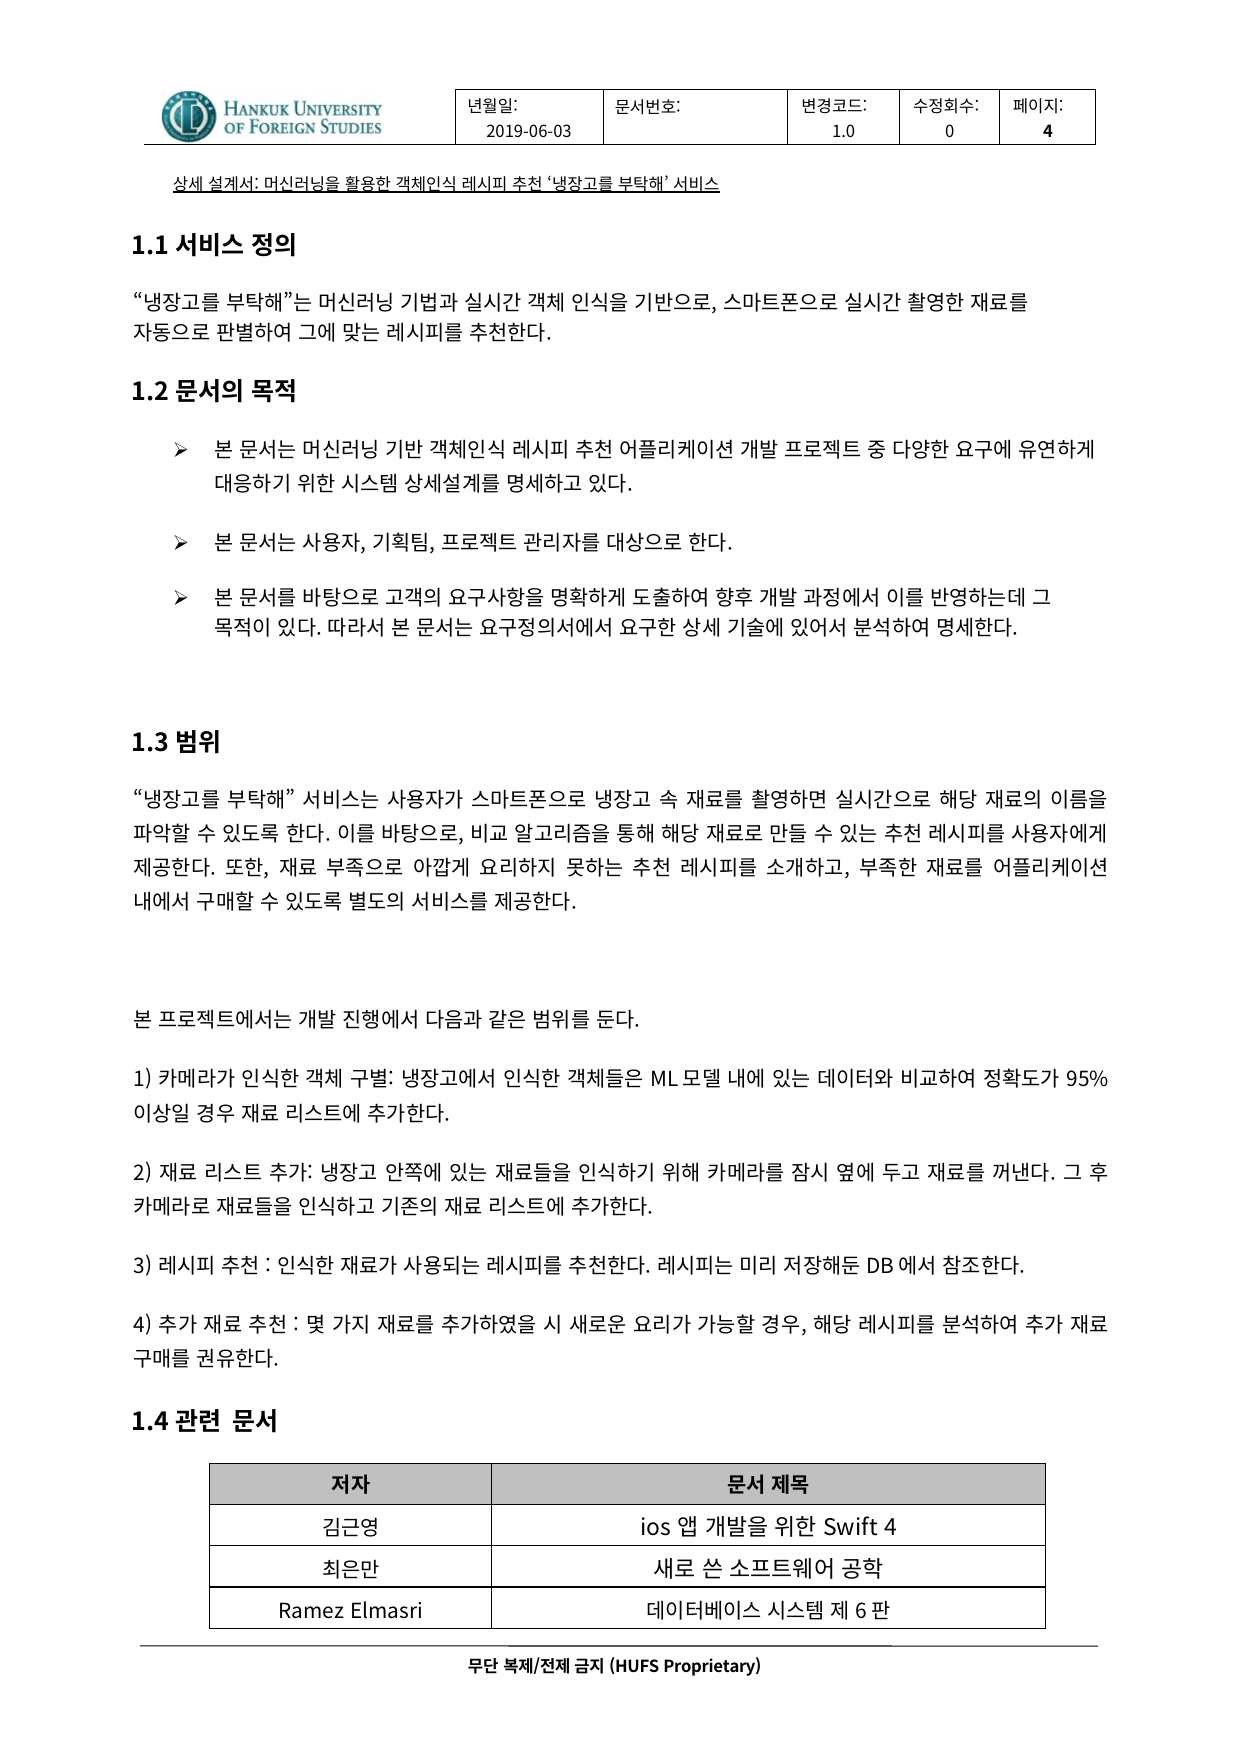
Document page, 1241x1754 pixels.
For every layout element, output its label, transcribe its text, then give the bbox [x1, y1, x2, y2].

text 3) 레시피 추천 : 인식한 재료가 사용되는 레시피를 추천한다. 레시피는 미리 저장해둔 DB에서 참조한다. [133, 1249, 1109, 1279]
table_cell 김근영 [210, 1505, 491, 1545]
text 1.3 범위 [131, 722, 1109, 758]
text 1.4 관련 문서 [131, 1401, 1109, 1437]
table_cell ios 앱 개발을 위한 Swift 4 [492, 1505, 1045, 1545]
picture [161, 89, 383, 143]
text 1) 카메라가 인식한 객체 구별: 냉장고에서 인식한 객체들은 ML모델 내에 있는 데이터와 비교하여 정확도가 95% 이상일 경우 재료 리스트에 추가한다. [133, 1063, 1109, 1127]
text 1.2 문서의 목적 [131, 372, 1109, 408]
table_header 문서 제목 [492, 1464, 1045, 1504]
table_header 저자 [210, 1464, 491, 1504]
text 2) 재료 리스트 추가: 냉장고 안쪽에 있는 재료들을 인식하기 위해 카메라를 잠시 옆에 두고 재료를 꺼낸다. 그 후 카메라로 재료들을 인식하고 기존의 재료 리스트에 추가한다. [133, 1156, 1109, 1220]
text 본 프로젝트에서는 개발 진행에서 다음과 같은 범위를 둔다. [133, 1004, 1109, 1034]
table_cell Ramez Elmasri [210, 1588, 491, 1628]
text “냉장고를 부탁해” 서비스는 사용자가 스마트폰으로 냉장고 속 재료를 촬영하면 실시간으로 해당 재료의 이름을 파악할 수 있도록 한다. 이를 바탕으로, 비교 알고리즘을 통해 해당 재료로 만들 수 있는 추천 레시피를 사용자에게 제공한다. 또한, 재료 부족으로 아깝게 요리하지 못하는 추천 레시피를 소개하고, 부족한 재료를 어플리케이션 내에서 구매할 수 있도록 별도의 서비스를 제공한다. [133, 783, 1109, 916]
list 본 문서는 사용자, 기획팀, 프로젝트 관리자를 대상으로 한다. [173, 526, 1109, 556]
list 본 문서는 머신러닝 기반 객체인식 레시피 추천 어플리케이션 개발 프로젝트 중 다양한 요구에 유연하게 대응하기 위한 시스템 상세설계를 명세하고 있다. [173, 433, 1109, 497]
table_cell 최은만 [210, 1546, 491, 1586]
text “냉장고를 부탁해”는 머신러닝 기법과 실시간 객체 인식을 기반으로, 스마트폰으로 실시간 촬영한 재료를 자동으로 판별하여 그에 맞는 레시피를 추천한다. [133, 286, 1109, 347]
list 본 문서를 바탕으로 고객의 요구사항을 명확하게 도출하여 향후 개발 과정에서 이를 반영하는데 그 목적이 있다. 따라서 본 문서는 요구정의서에서 요구한 상세 기술에 있어서 분석하여 명세한다. [173, 581, 1109, 642]
text 4) 추가 재료 추천 : 몇 가지 재료를 추가하였을 시 새로운 요리가 가능할 경우, 해당 레시피를 분석하여 추가 재료 구매를 권유한다. [133, 1308, 1109, 1372]
table_cell 데이터베이스 시스템 제 6판 [492, 1588, 1045, 1628]
table_cell 새로 쓴 소프트웨어 공학 [492, 1546, 1045, 1586]
text 1.1 서비스 정의 [131, 225, 1109, 261]
